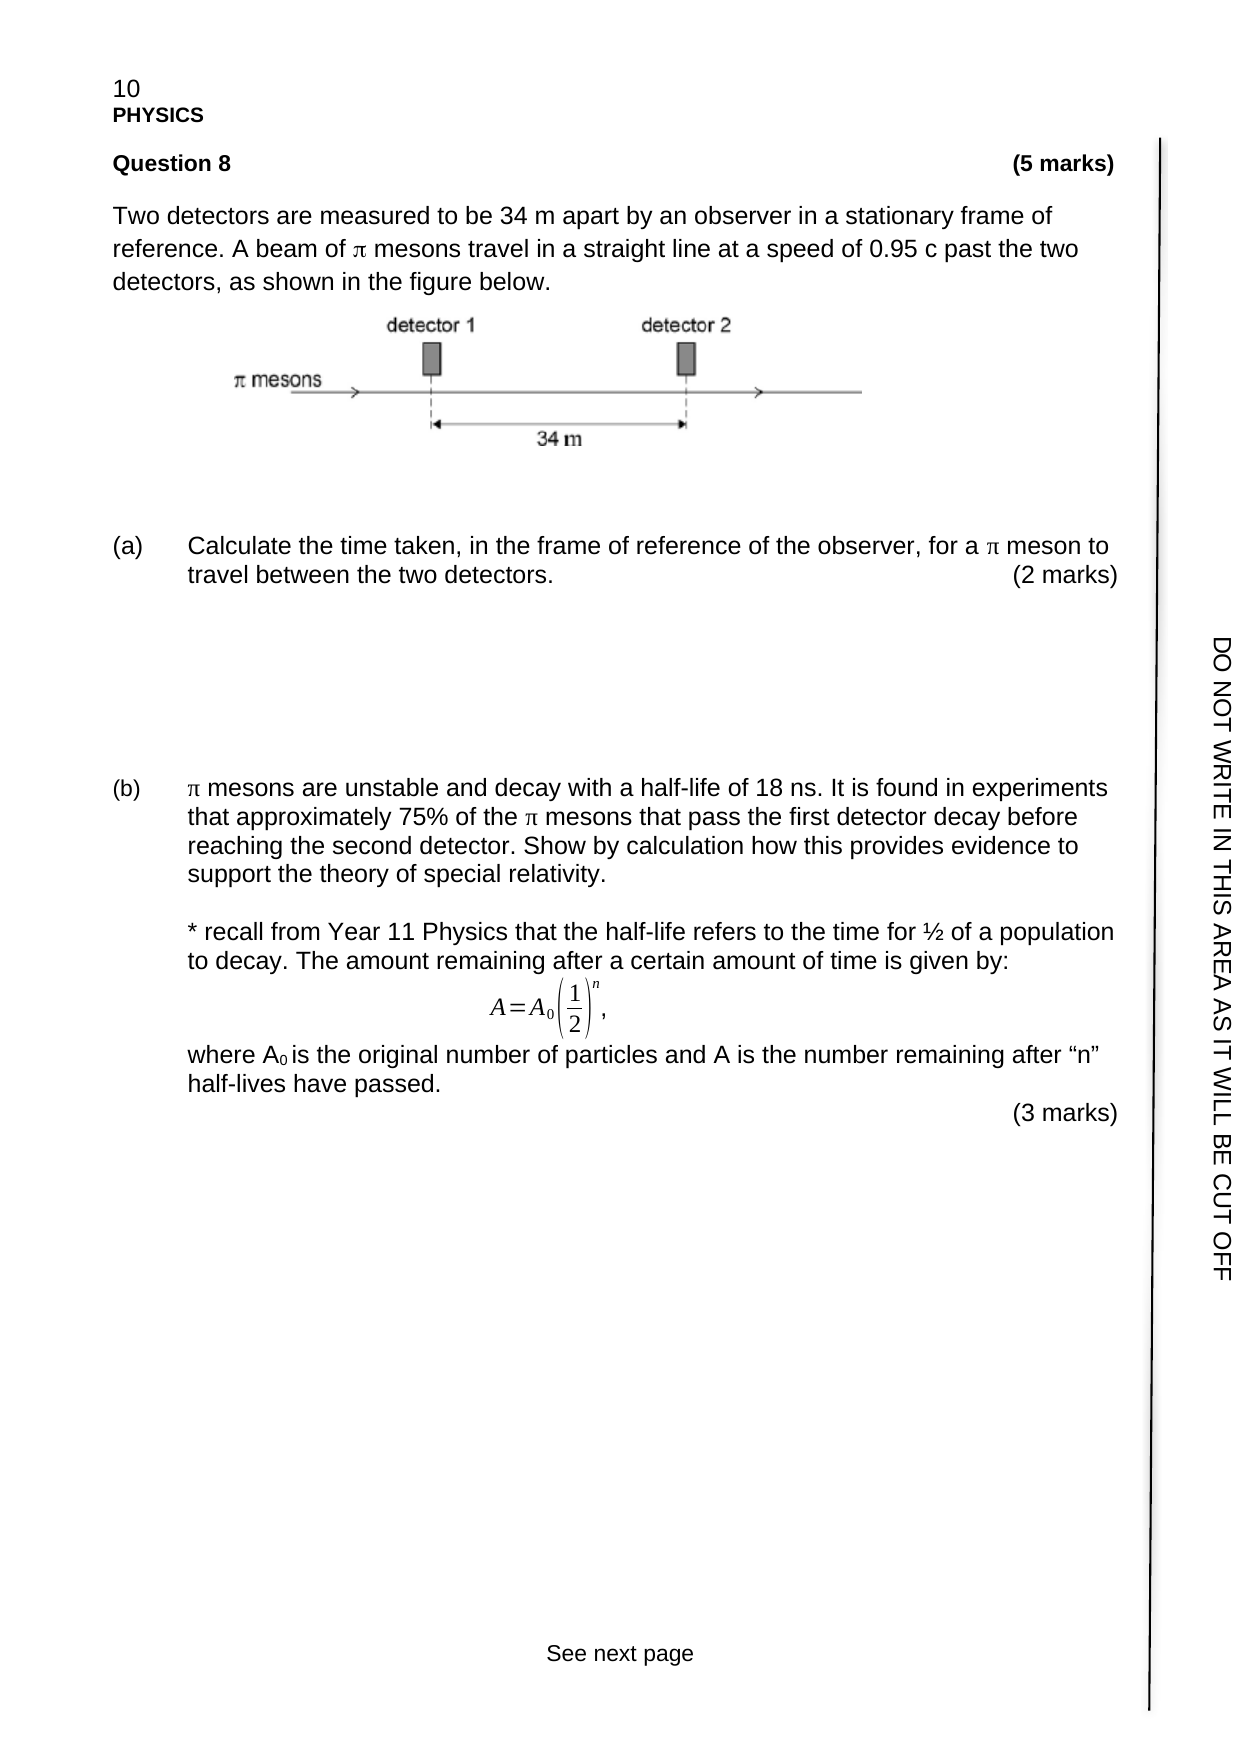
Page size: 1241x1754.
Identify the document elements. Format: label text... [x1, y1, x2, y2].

text (3 marks) [112, 1098, 1128, 1126]
text Question 8 (5 marks) [112, 150, 1128, 176]
text where A0 is the original number of particles and A is the number remaining after “n” half-lives have passed. [187, 1040, 1128, 1098]
text , [112, 974, 1128, 1040]
text Two detectors are measured to be 34 m apart by an observer in a stationary frame of reference. A beam of mesons travel in a straight line at a speed of 0.95 c past the two detectors, as shown in the figure below. [112, 201, 1128, 296]
picture [215, 303, 879, 454]
text (b) π mesons are unstable and decay with a half-life of 18 ns. It is found in experiments that approximately 75% of the π mesons that pass the first detector decay before reaching the second detector. Show by calculation how this provides evidence to support the theory of special relativity. [112, 773, 1128, 888]
text * recall from Year 11 Physics that the half-life refers to the time for ½ of a population to decay. The amount remaining after a certain amount of time is given by: [187, 917, 1128, 974]
text (a) Calculate the time taken, in the frame of reference of the observer, for a π meson to travel between the two detectors. (2 marks) [112, 531, 1128, 588]
